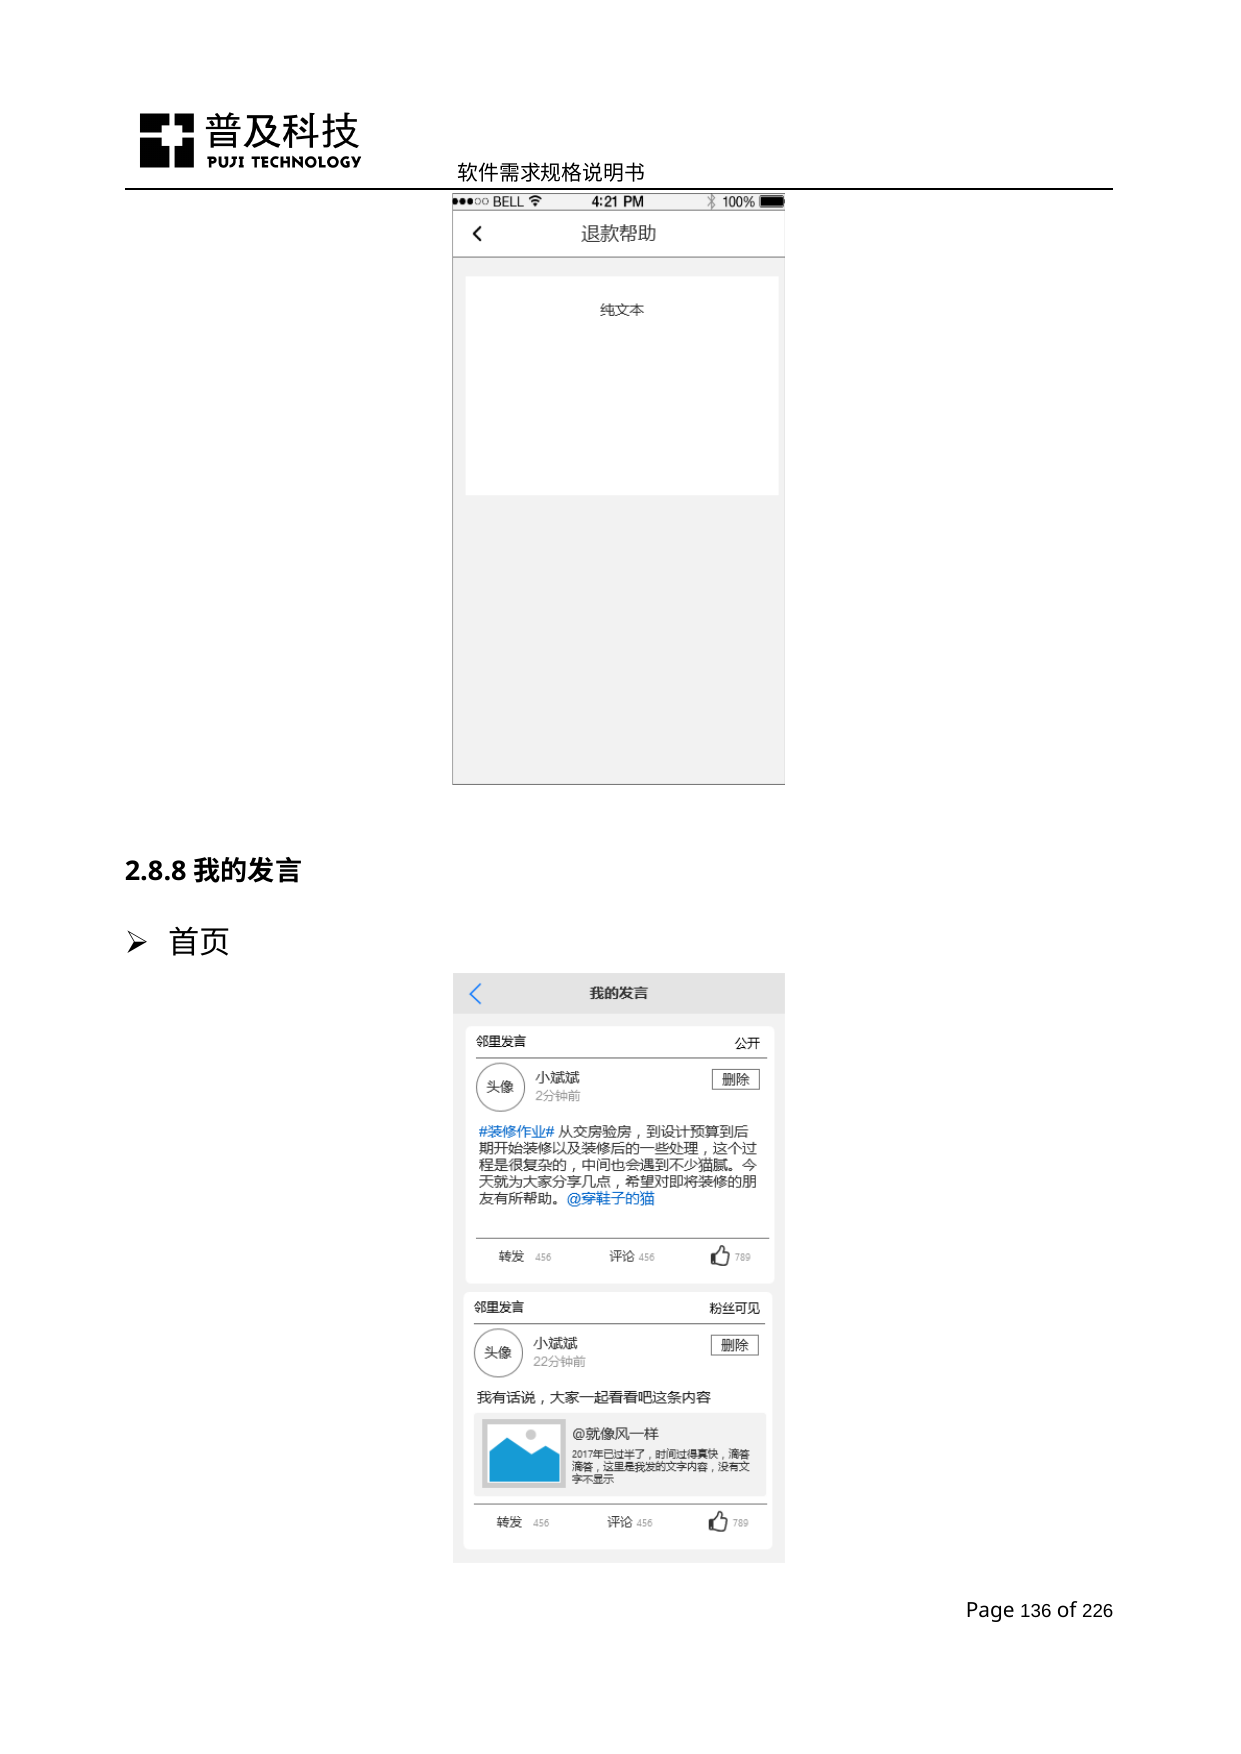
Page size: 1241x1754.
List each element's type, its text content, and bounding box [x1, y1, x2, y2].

picture [452, 193, 785, 785]
picture [124, 103, 365, 180]
picture [452, 972, 785, 1564]
list 首页 [124, 908, 1113, 973]
subtitle 我的发言 [124, 836, 1113, 901]
